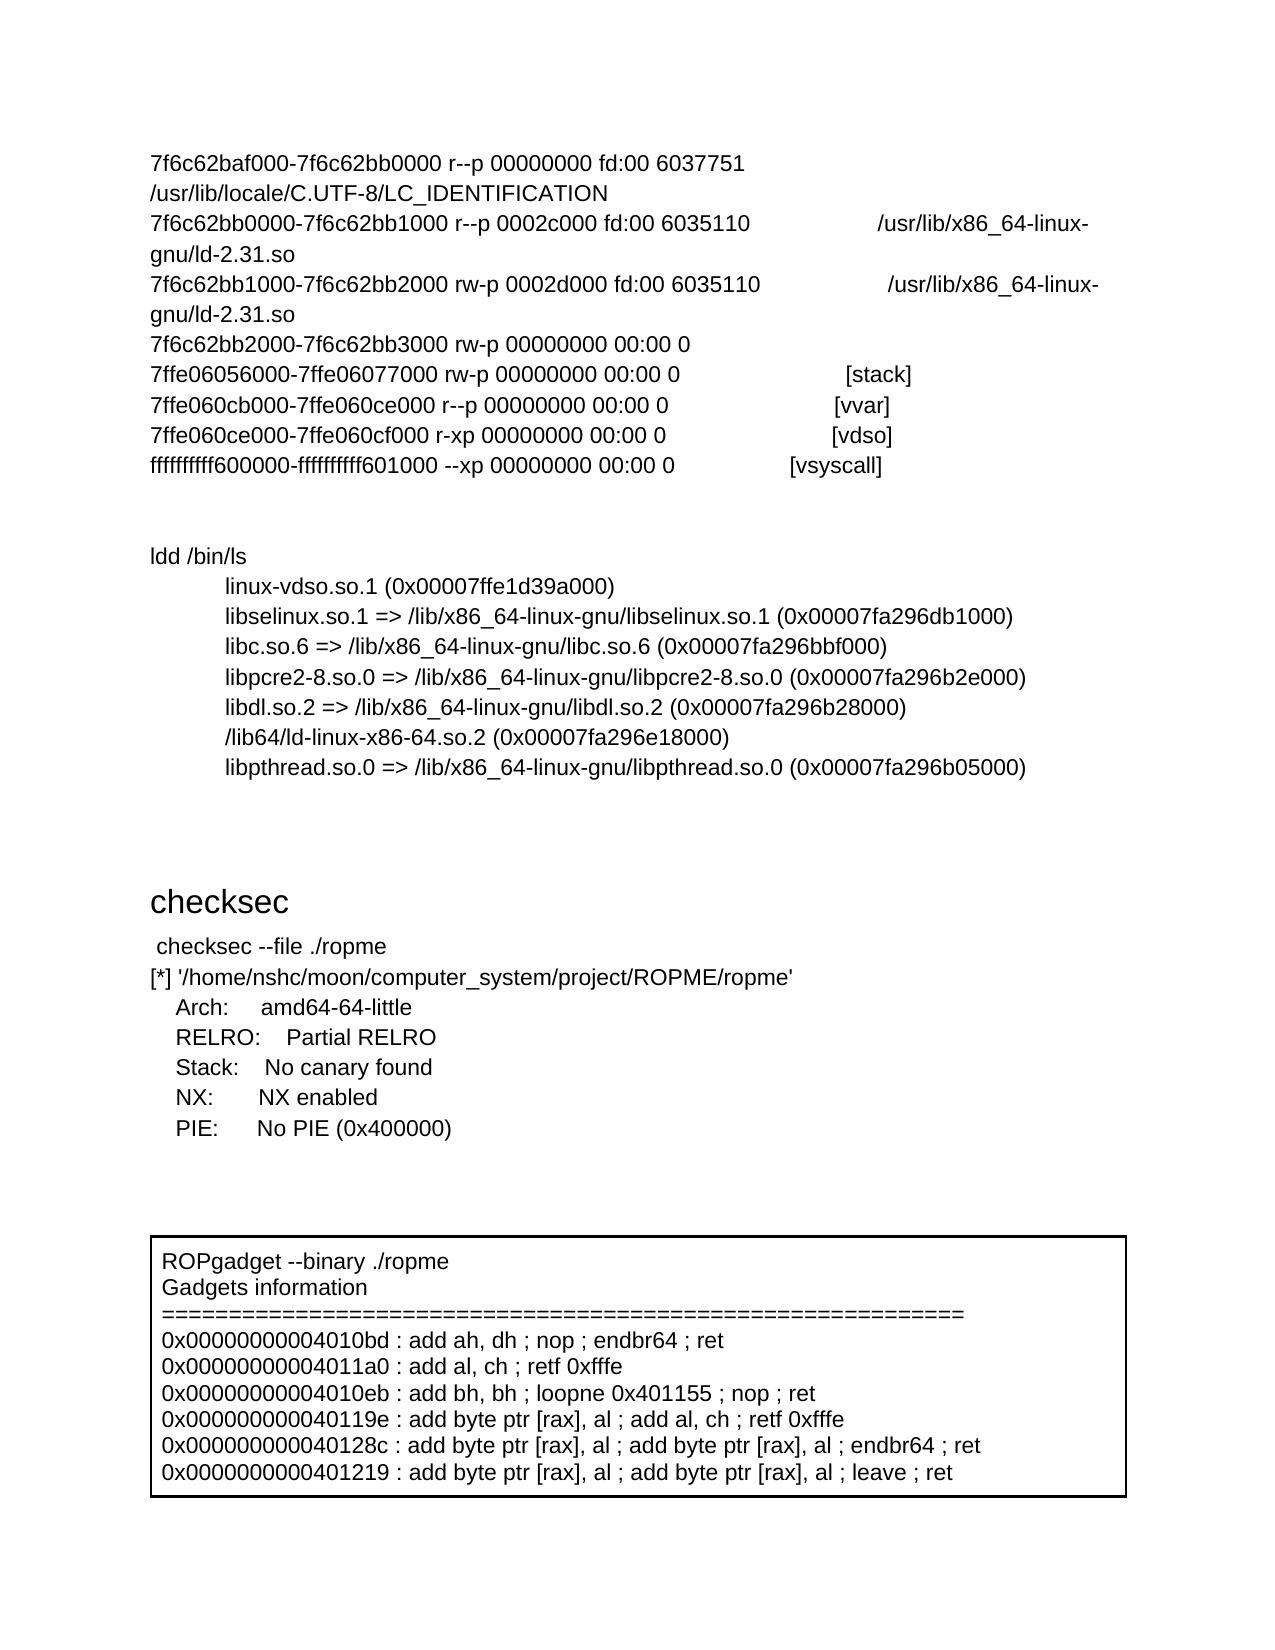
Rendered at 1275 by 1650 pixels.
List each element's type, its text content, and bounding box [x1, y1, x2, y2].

text 7f6c62baf000-7f6c62bb0000 r--p 00000000 fd:00 6037751 /usr/lib/locale/C.UTF-8/LC_IDENTIFICATION [150, 150, 1125, 207]
text checksec --file ./ropme [150, 933, 1125, 959]
text ldd /bin/ls [150, 543, 1125, 569]
text /lib64/ld-linux-x86-64.so.2 (0x00007fa296e18000) [150, 724, 1125, 750]
text Arch: amd64-64-little [150, 994, 1125, 1020]
text 7f6c62bb0000-7f6c62bb1000 r--p 0002c000 fd:00 6035110 /usr/lib/x86_64-linux-gnu/ld-2.31.so [150, 210, 1125, 267]
text 7f6c62bb1000-7f6c62bb2000 rw-p 0002d000 fd:00 6035110 /usr/lib/x86_64-linux-gnu/ld-2.31.so [150, 271, 1125, 327]
text ffffffffff600000-ffffffffff601000 --xp 00000000 00:00 0 [vsyscall] [150, 452, 1125, 478]
text 7ffe060cb000-7ffe060ce000 r--p 00000000 00:00 0 [vvar] [150, 392, 1125, 418]
text Stack: No canary found [150, 1054, 1125, 1080]
text [*] '/home/nshc/moon/computer_system/project/ROPME/ropme' [150, 963, 1125, 990]
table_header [152, 1238, 1125, 1495]
subtitle checksec [150, 882, 1125, 921]
text 7ffe060ce000-7ffe060cf000 r-xp 00000000 00:00 0 [vdso] [150, 422, 1125, 448]
text libdl.so.2 => /lib/x86_64-linux-gnu/libdl.so.2 (0x00007fa296b28000) [150, 694, 1125, 720]
text libselinux.so.1 => /lib/x86_64-linux-gnu/libselinux.so.1 (0x00007fa296db1000) [150, 603, 1125, 629]
text libpcre2-8.so.0 => /lib/x86_64-linux-gnu/libpcre2-8.so.0 (0x00007fa296b2e000) [150, 663, 1125, 690]
text NX: NX enabled [150, 1084, 1125, 1111]
text PIE: No PIE (0x400000) [150, 1114, 1125, 1141]
text 7ffe06056000-7ffe06077000 rw-p 00000000 00:00 0 [stack] [150, 361, 1125, 388]
text 7f6c62bb2000-7f6c62bb3000 rw-p 00000000 00:00 0 [150, 331, 1125, 358]
text RELRO: Partial RELRO [150, 1024, 1125, 1050]
text linux-vdso.so.1 (0x00007ffe1d39a000) [150, 573, 1125, 599]
text libpthread.so.0 => /lib/x86_64-linux-gnu/libpthread.so.0 (0x00007fa296b05000) [150, 754, 1125, 781]
text libc.so.6 => /lib/x86_64-linux-gnu/libc.so.6 (0x00007fa296bbf000) [150, 633, 1125, 660]
